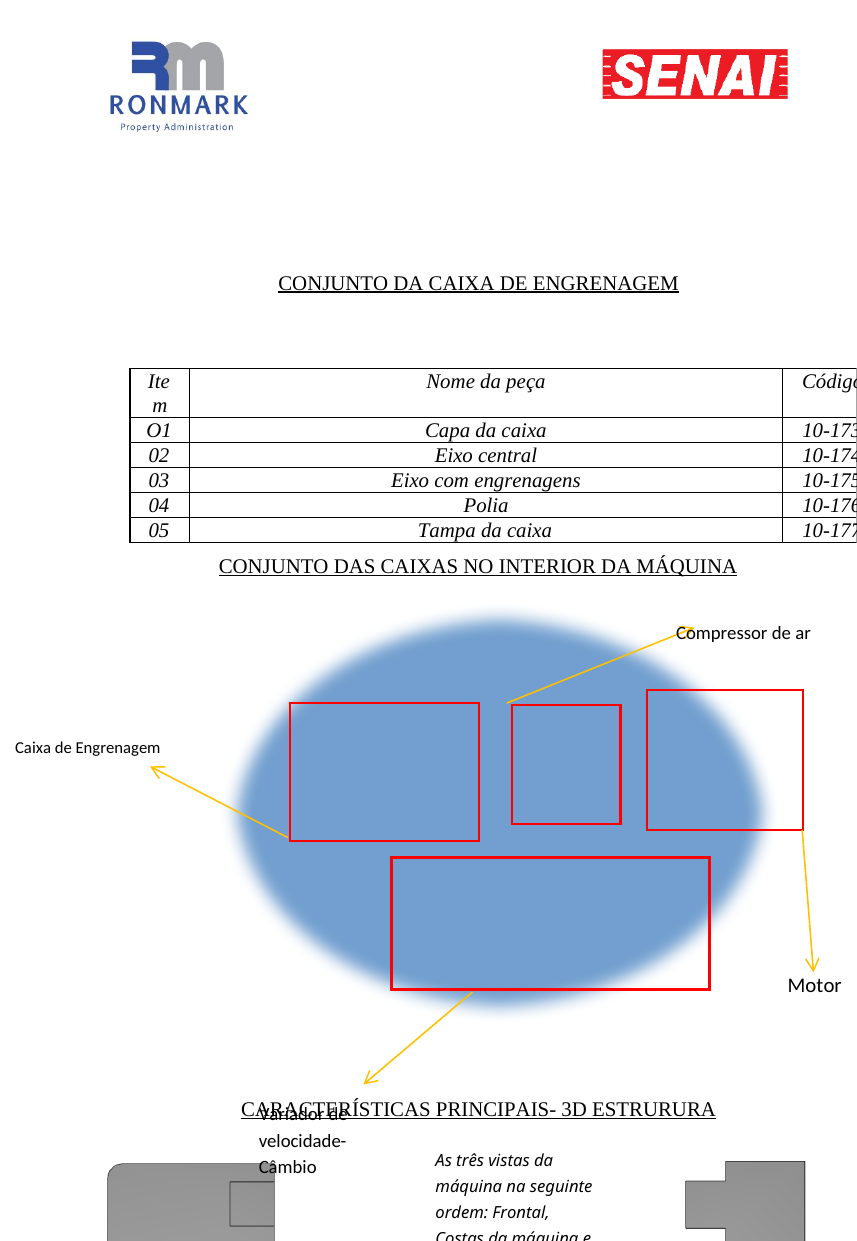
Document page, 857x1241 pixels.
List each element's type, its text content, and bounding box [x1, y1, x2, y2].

picture [631, 1148, 857, 1241]
picture [582, 45, 807, 102]
picture [97, 29, 261, 138]
table_cell 04 [131, 493, 189, 517]
table_cell 10-173 [783, 418, 856, 442]
table_cell Eixo com engrenagens [190, 468, 782, 492]
picture [47, 1156, 327, 1241]
table_cell Capa da caixa [190, 418, 782, 442]
table_cell 10-174 [783, 443, 856, 467]
table_cell 10-175 [783, 468, 856, 492]
table_header Item [131, 369, 189, 417]
subtitle CONJUNTO DAS CAIXAS NO INTERIOR DA MÁQUINA [218, 554, 738, 578]
table_cell 02 [131, 443, 189, 467]
table_cell 03 [131, 468, 189, 492]
table_header Nome da peça [190, 369, 782, 417]
table_cell 10-176 [783, 493, 856, 517]
table_cell Eixo central [190, 443, 782, 467]
table_cell O1 [131, 418, 189, 442]
subtitle CONJUNTO DA CAIXA DE ENGRENAGEM [218, 271, 738, 295]
table_cell 10-177 [783, 518, 856, 542]
table_header Código [783, 369, 856, 417]
table_cell 05 [131, 518, 189, 542]
table_cell Tampa da caixa [190, 518, 782, 542]
table_cell Polia [190, 493, 782, 517]
subtitle CARACTERÍSTICAS PRINCIPAIS- 3D ESTRURURA [218, 1097, 738, 1121]
